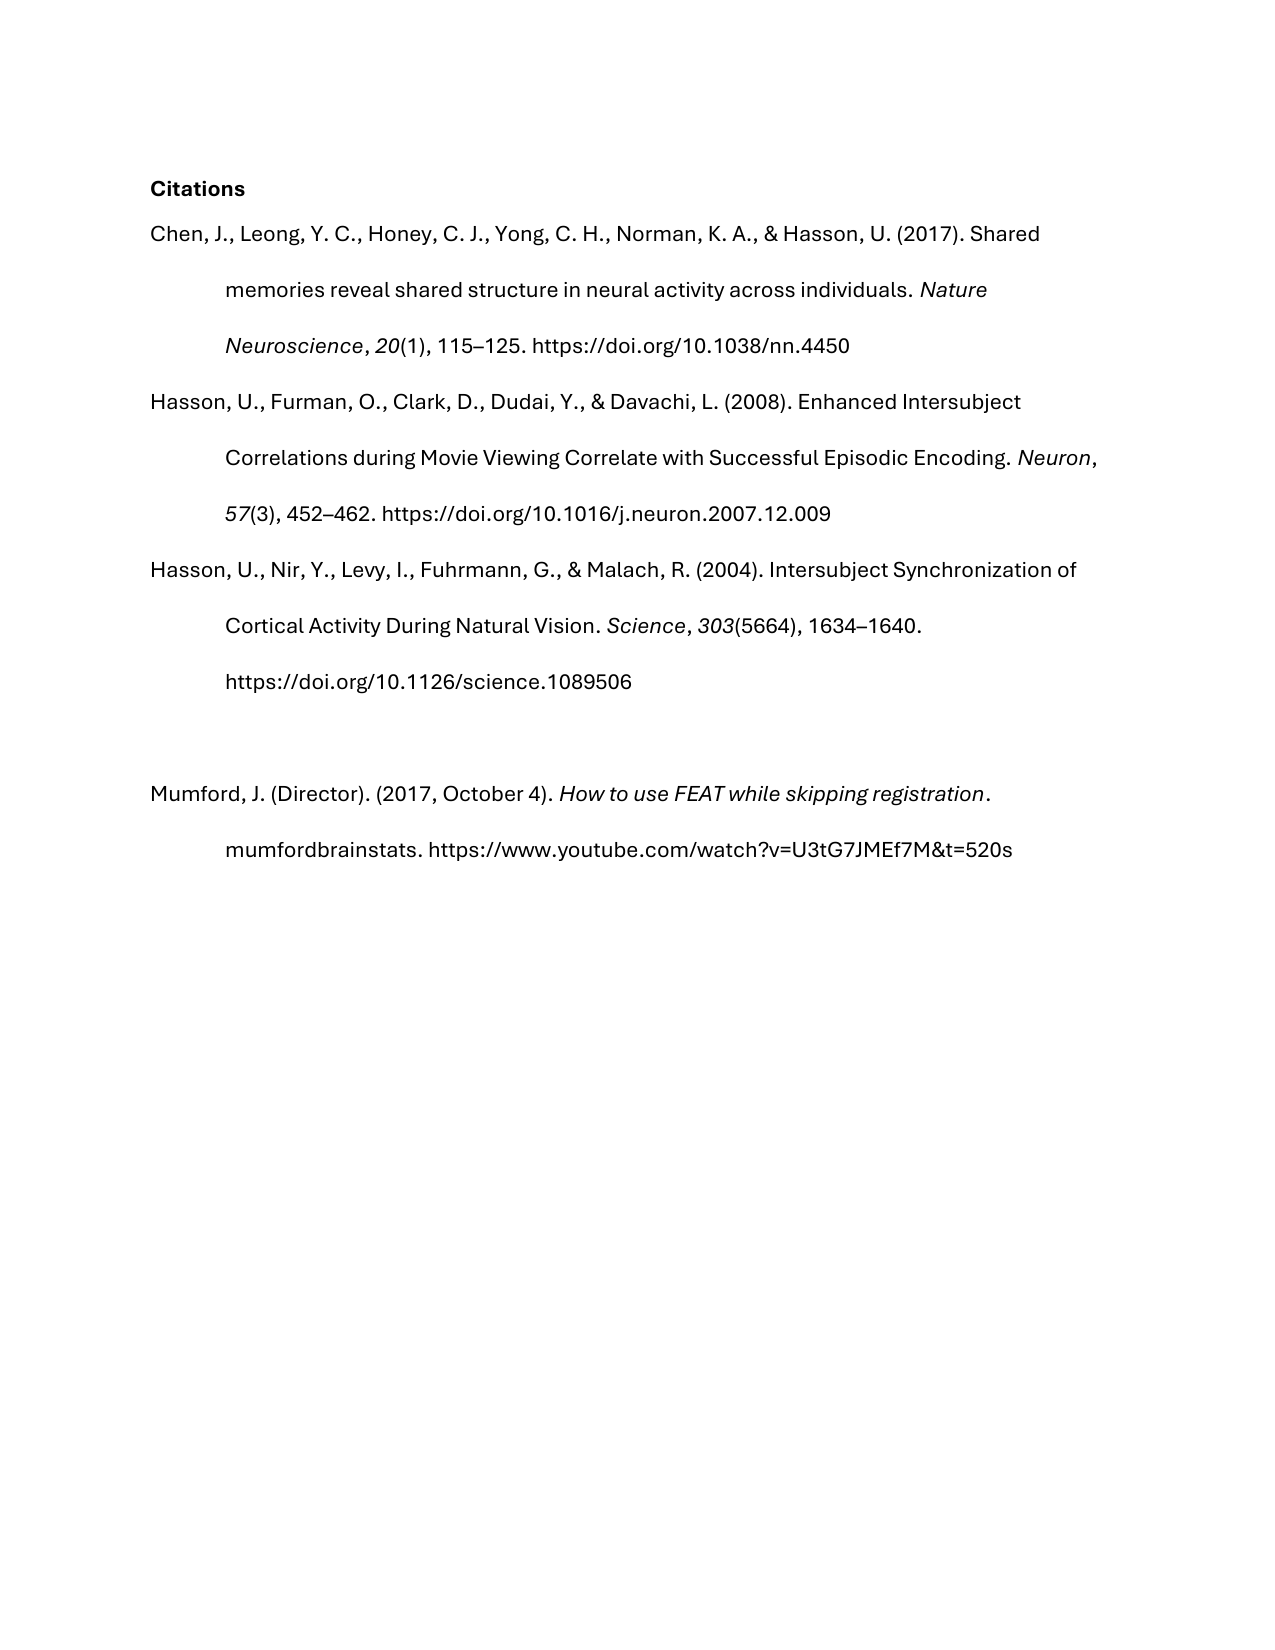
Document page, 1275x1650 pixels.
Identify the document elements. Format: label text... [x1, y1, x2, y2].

text Chen, J., Leong, Y. C., Honey, C. J., Yong, C. H., Norman, K. A., & Hasson, U. (2017). Shared memories reveal shared structure in neural activity across individuals. Nature Neuroscience, 20(1), 115–125. https://doi.org/10.1038/nn.4450 [150, 220, 1125, 360]
subtitle Citations [150, 175, 1125, 203]
text Mumford, J. (Director). (2017, October 4). How to use FEAT while skipping registration. mumfordbrainstats. https://www.youtube.com/watch?v=U3tG7JMEf7M&t=520s [150, 780, 1125, 864]
text Hasson, U., Furman, O., Clark, D., Dudai, Y., & Davachi, L. (2008). Enhanced Intersubject Correlations during Movie Viewing Correlate with Successful Episodic Encoding. Neuron, 57(3), 452–462. https://doi.org/10.1016/j.neuron.2007.12.009 [150, 388, 1125, 528]
text Hasson, U., Nir, Y., Levy, I., Fuhrmann, G., & Malach, R. (2004). Intersubject Synchronization of Cortical Activity During Natural Vision. Science, 303(5664), 1634–1640. https://doi.org/10.1126/science.1089506 [150, 556, 1125, 696]
